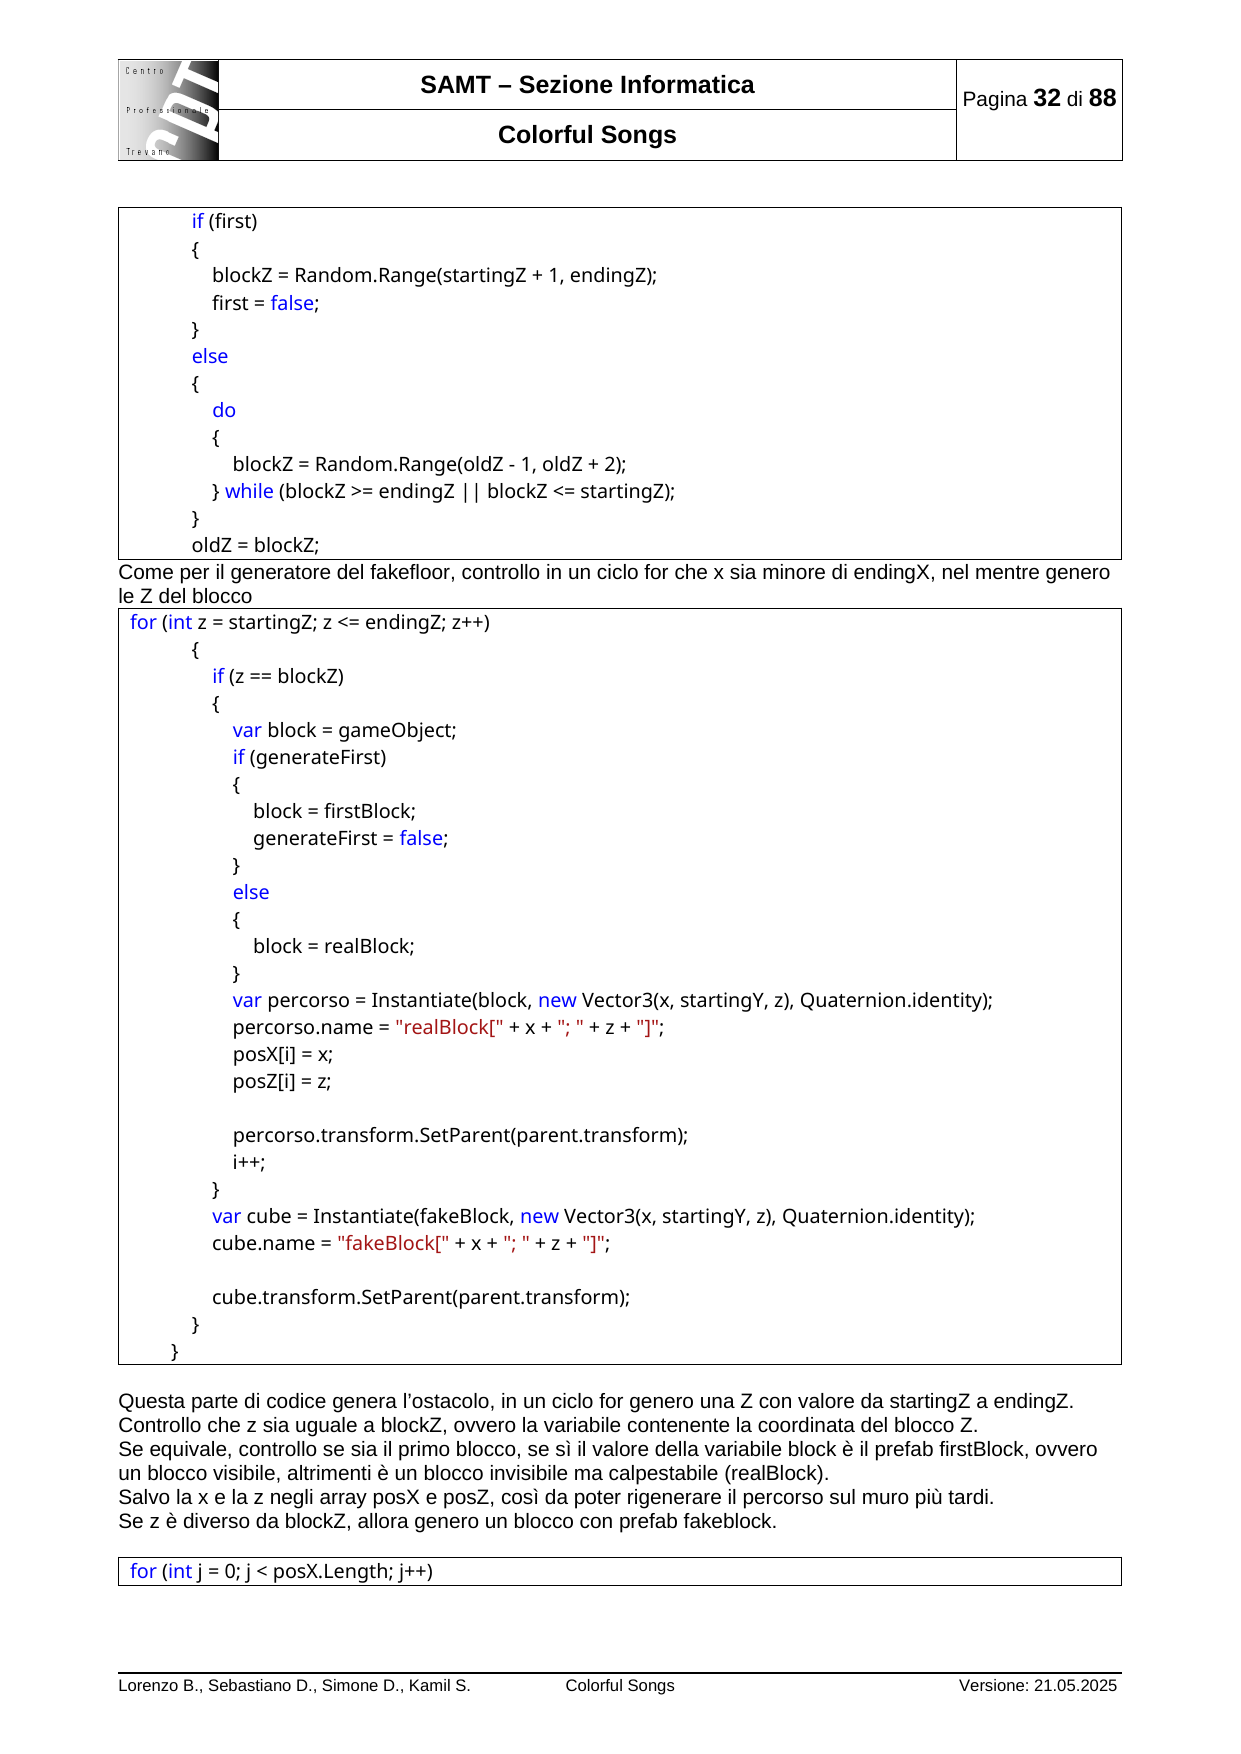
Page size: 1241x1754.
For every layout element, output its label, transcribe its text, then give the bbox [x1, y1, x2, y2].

text Come per il generatore del fakefloor, controllo in un ciclo for che x sia minore di endingX, nel mentre genero le Z del blocco [118, 560, 1122, 607]
text Salvo la x e la z negli array posX e posZ, così da poter rigenerare il percorso sul muro più tardi. [118, 1485, 1122, 1509]
text Se z è diverso da blockZ, allora genero un blocco con prefab fakeblock. [118, 1509, 1122, 1533]
text Se equivale, controllo se sia il primo blocco, se sì il valore della variabile block è il prefab firstBlock, ovvero un blocco visibile, altrimenti è un blocco invisibile ma calpestabile (realBlock). [118, 1437, 1122, 1485]
text Controllo che z sia uguale a blockZ, ovvero la variabile contenente la coordinata del blocco Z. [118, 1413, 1122, 1437]
table_header for (int z = startingZ; z <= endingZ; z++) { if (z == blockZ) { var block = gameObject; if (generateFirst) { block = firstBlock; generateFirst = false; } else { block = realBlock; } var percorso = Instantiate(block, new Vector3(x, startingY, z), Quaternion.identity); percorso.name = "realBlock[" + x + "; " + z + "]"; posX[i] = x; posZ[i] = z; percorso.transform.SetParent(parent.transform); i++; } var cube = Instantiate(fakeBlock, new Vector3(x, startingY, z), Quaternion.identity); cube.name = "fakeBlock[" + x + "; " + z + "]"; cube.transform.SetParent(parent.transform); } } [119, 609, 1121, 1364]
text Questa parte di codice genera l’ostacolo, in un ciclo for genero una Z con valore da startingZ a endingZ. [118, 1389, 1122, 1413]
picture [118, 60, 219, 160]
